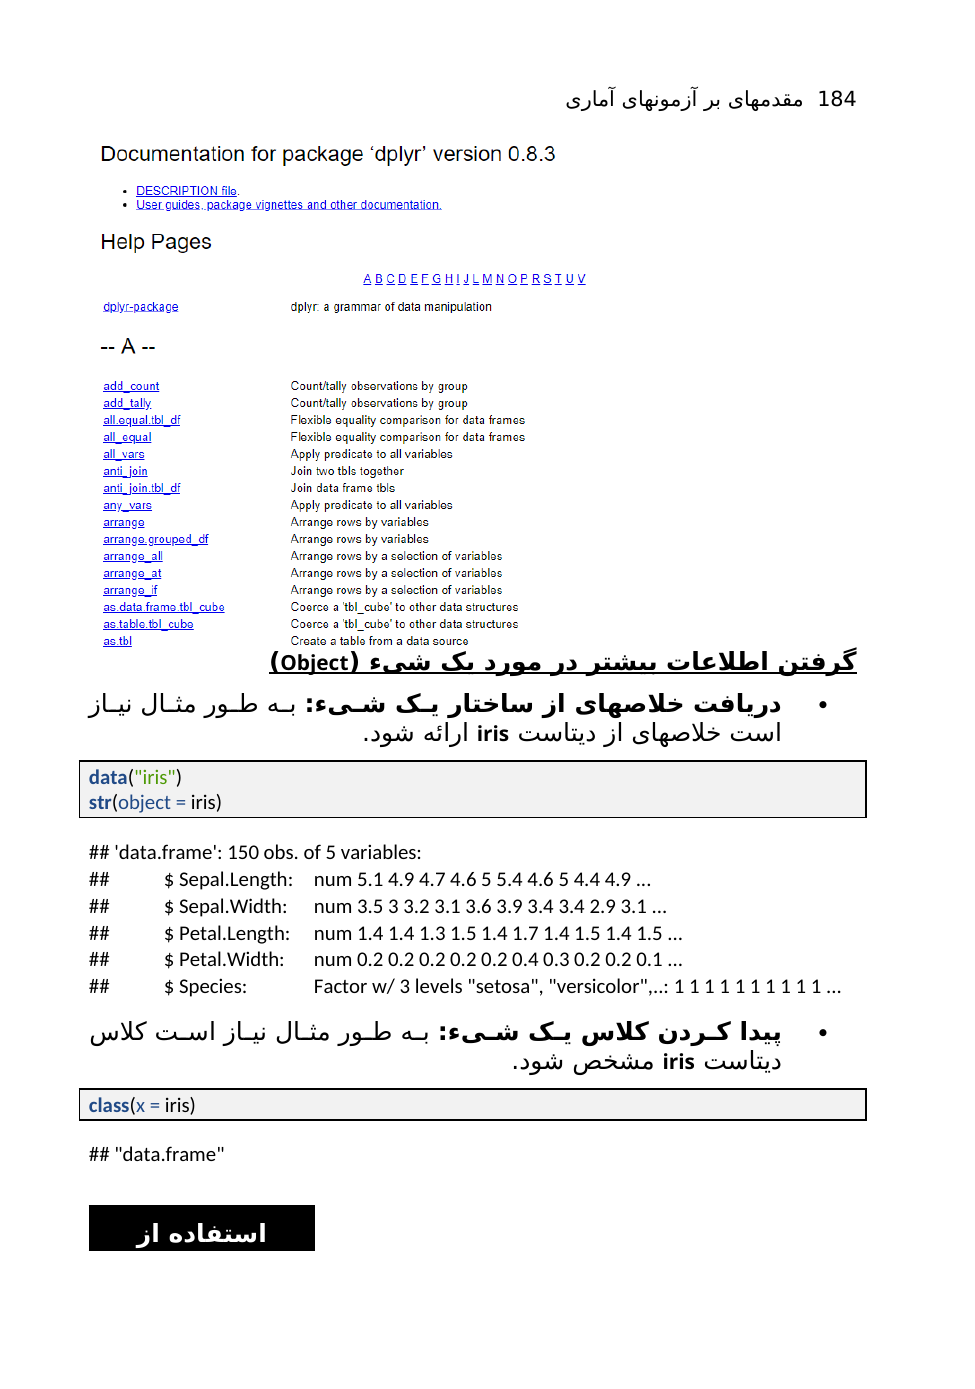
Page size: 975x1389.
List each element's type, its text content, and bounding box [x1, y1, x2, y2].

text class(x = iris) [80, 1090, 865, 1119]
list پیدا کردن کلاس یک شیء: به طور مثال نیاز است کلاس دیتاست iris مشخص شود. [89, 1017, 819, 1076]
text data("iris") str(object = iris) [80, 762, 865, 817]
text گرفتن اطلاعات بیشتر در مورد یک شیء‏ (Object) [89, 647, 857, 677]
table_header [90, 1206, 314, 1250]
list دریافت خلاصه‏ای از ساختار یک شیء: به طور مثال نیاز است خلاصه‏ای از دیتاست iris ارائه شود. [89, 689, 819, 748]
picture [97, 135, 848, 648]
text ## 'data.frame': 150 obs. of 5 variables: ## $ Sepal.Length: num 5.1 4.9 4.7 4.6 5 5.4 4.6 5 4.4 4.9 ... ## $ Sepal.Width: num 3.5 3 3.2 3.1 3.6 3.9 3.4 3.4 2.9 3.1 ... ## $ Petal.Length: num 1.4 1.4 1.3 1.5 1.4 1.7 1.4 1.5 1.4 1.5 ... ## $ Petal.Width: num 0.2 0.2 0.2 0.2 0.2 0.4 0.3 0.2 0.2 0.1 ... ## $ Species: Factor w/ 3 levels "setosa", "versicolor",..: 1 1 1 1 1 1 1 1 1 1 ... [89, 839, 857, 999]
text ## "data.frame" [89, 1142, 857, 1167]
